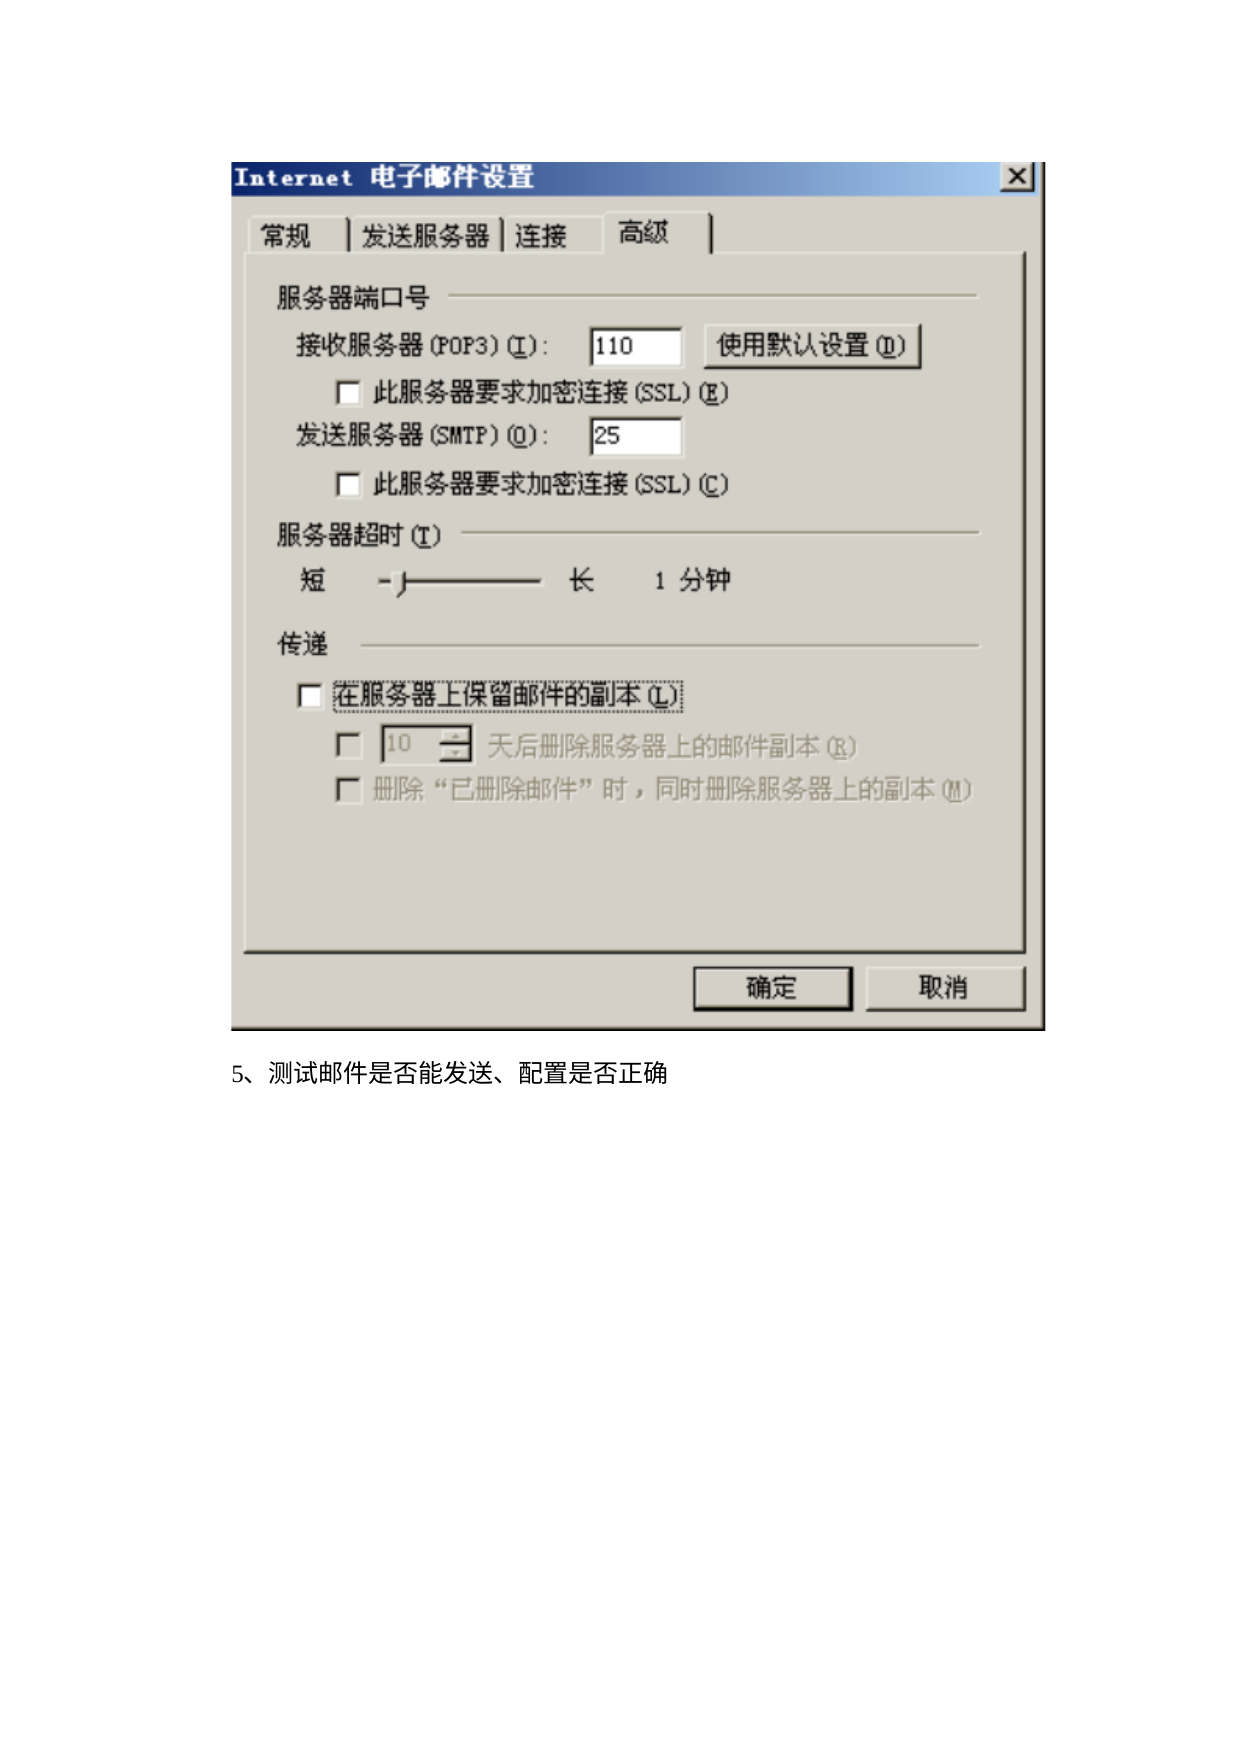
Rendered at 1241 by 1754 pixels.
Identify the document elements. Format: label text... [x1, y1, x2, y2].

picture [231, 162, 1047, 1031]
text 5、测试邮件是否能发送、配置是否正确 [187, 1039, 1053, 1104]
